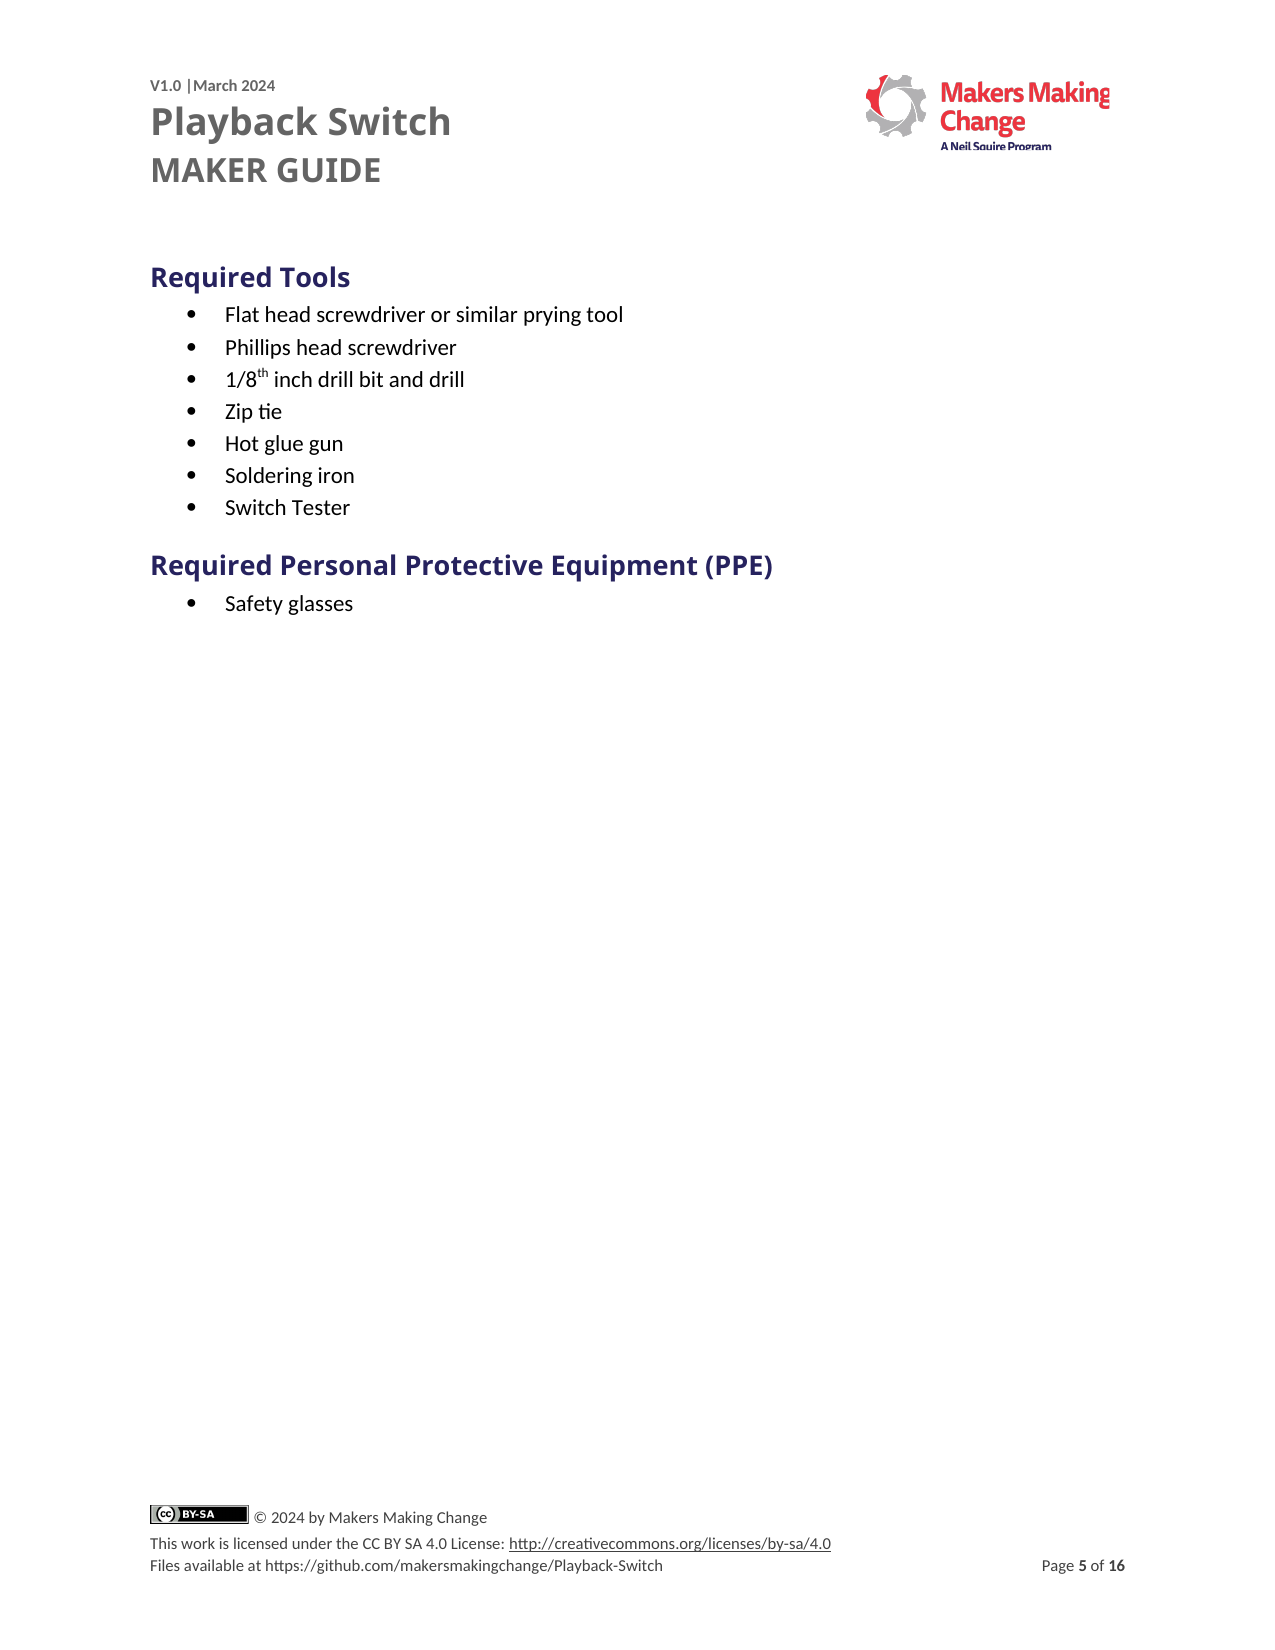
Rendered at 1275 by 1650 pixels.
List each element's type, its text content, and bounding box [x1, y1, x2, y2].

subtitle Required Personal Protective Equipment (PPE) [150, 547, 1125, 583]
list Hot glue gun [187, 429, 1125, 457]
list Flat head screwdriver or similar prying tool [187, 300, 1125, 328]
list Zip tie [187, 397, 1125, 425]
list Safety glasses [187, 589, 1125, 617]
subtitle Required Tools [150, 258, 1125, 295]
list Phillips head screwdriver [187, 333, 1125, 361]
list 1/8th inch drill bit and drill [187, 365, 1125, 393]
picture [150, 1505, 249, 1524]
list Switch Tester [187, 493, 1125, 522]
picture [865, 75, 1110, 151]
list Soldering iron [187, 461, 1125, 489]
